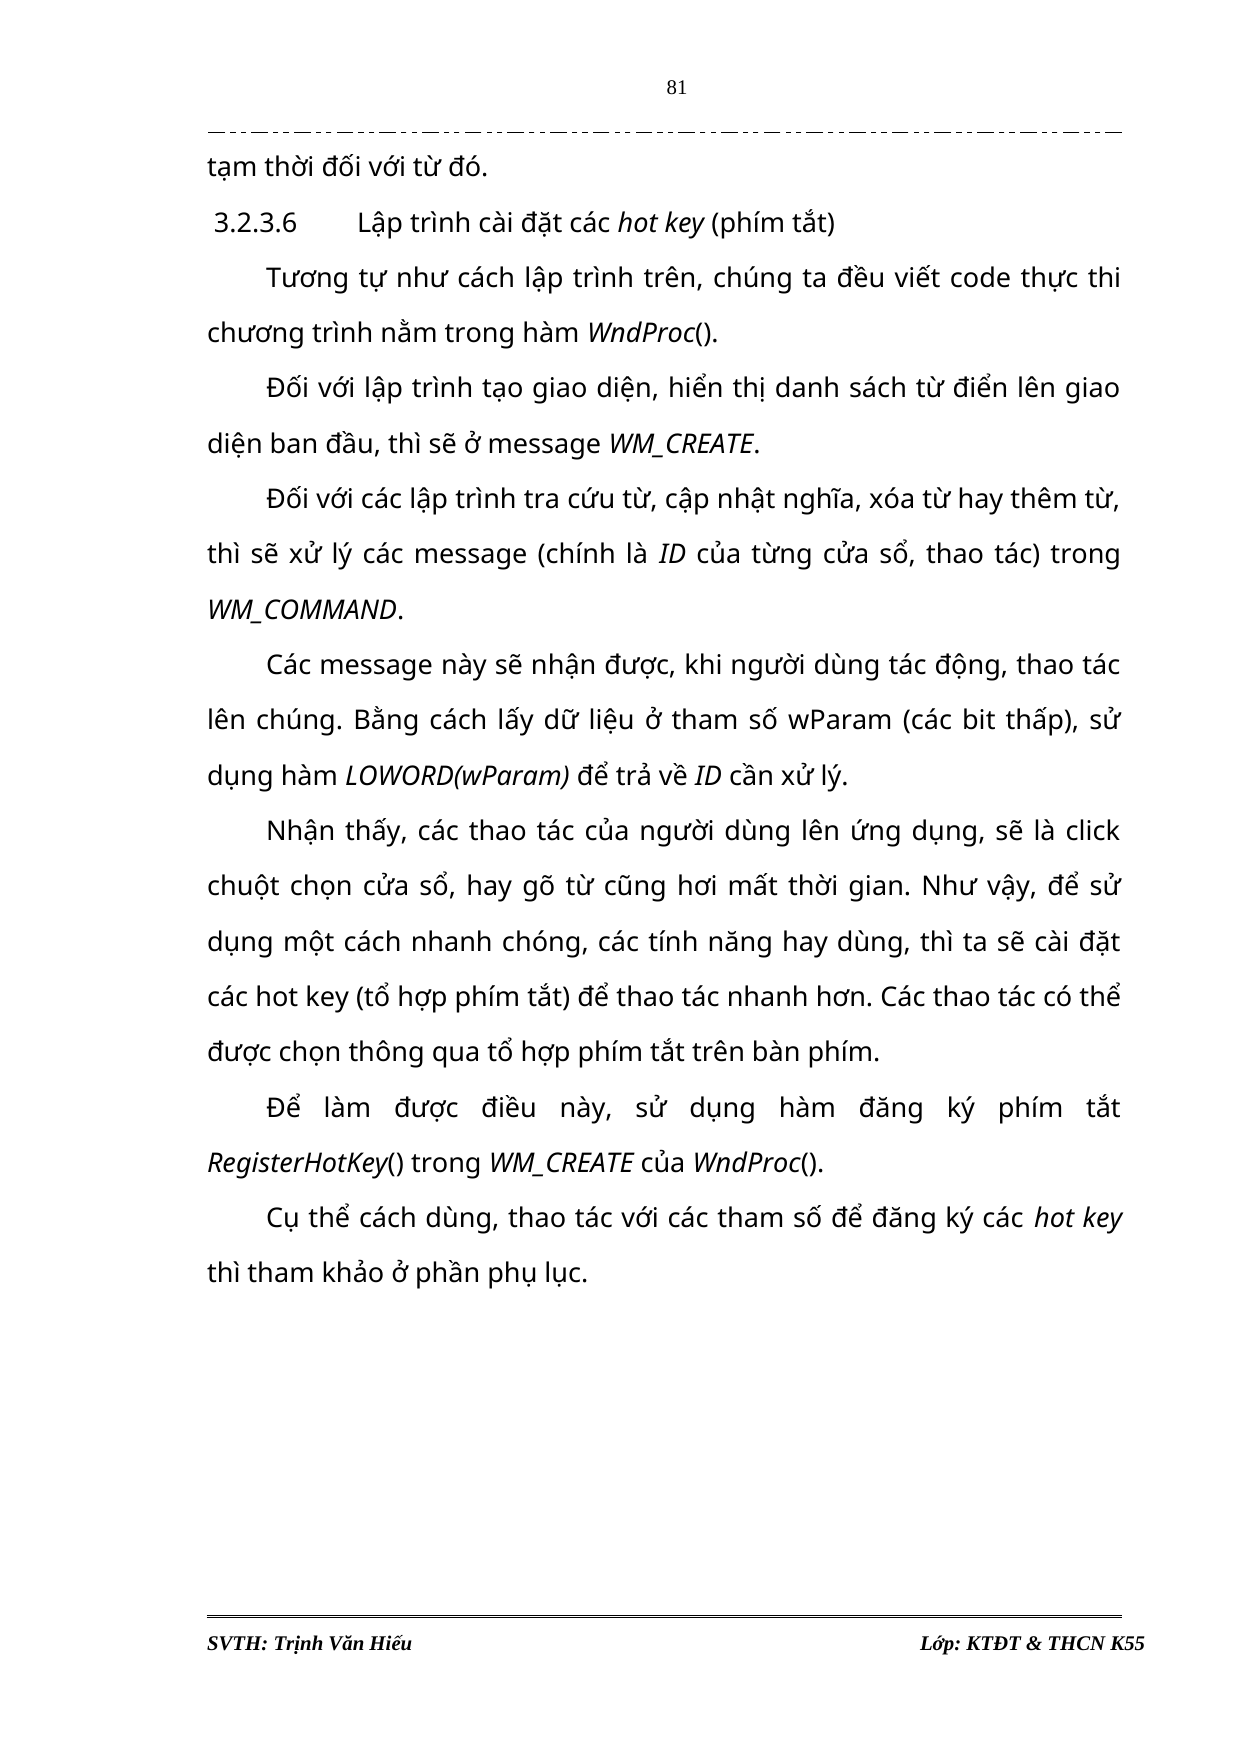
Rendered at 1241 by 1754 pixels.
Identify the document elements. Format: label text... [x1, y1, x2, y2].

list Tương tự như cách lập trình trên, chúng ta đều viết code thực thi chương trình nằm trong hàm WndProc(). [207, 258, 1122, 351]
list Để làm được điều này, sử dụng hàm đăng ký phím tắt RegisterHotKey() trong WM_CREATE của WndProc(). [207, 1088, 1122, 1180]
list Các message này sẽ nhận được, khi người dùng tác động, thao tác lên chúng. Bằng cách lấy dữ liệu ở tham số wParam (các bit thấp), sử dụng hàm LOWORD(wParam) để trả về ID cần xử lý. [207, 646, 1122, 793]
list Nhận thấy, các thao tác của người dùng lên ứng dụng, sẽ là click chuột chọn cửa sổ, hay gõ từ cũng hơi mất thời gian. Như vậy, để sử dụng một cách nhanh chóng, các tính năng hay dùng, thì ta sẽ cài đặt các hot key (tổ hợp phím tắt) để thao tác nhanh hơn. Các thao tác có thể được chọn thông qua tổ hợp phím tắt trên bàn phím. [207, 811, 1122, 1069]
list Lập trình cài đặt các hot key (phím tắt) [214, 203, 1122, 240]
list Đối với lập trình tạo giao diện, hiển thị danh sách từ điển lên giao diện ban đầu, thì sẽ ở message WM_CREATE. [207, 369, 1122, 461]
list Đối với các lập trình tra cứu từ, cập nhật nghĩa, xóa từ hay thêm từ, thì sẽ xử lý các message (chính là ID của từng cửa sổ, thao tác) trong WM_COMMAND. [207, 479, 1122, 627]
list Cụ thể cách dùng, thao tác với các tham số để đăng ký các hot key thì tham khảo ở phần phụ lục. [207, 1199, 1122, 1291]
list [207, 148, 1122, 184]
